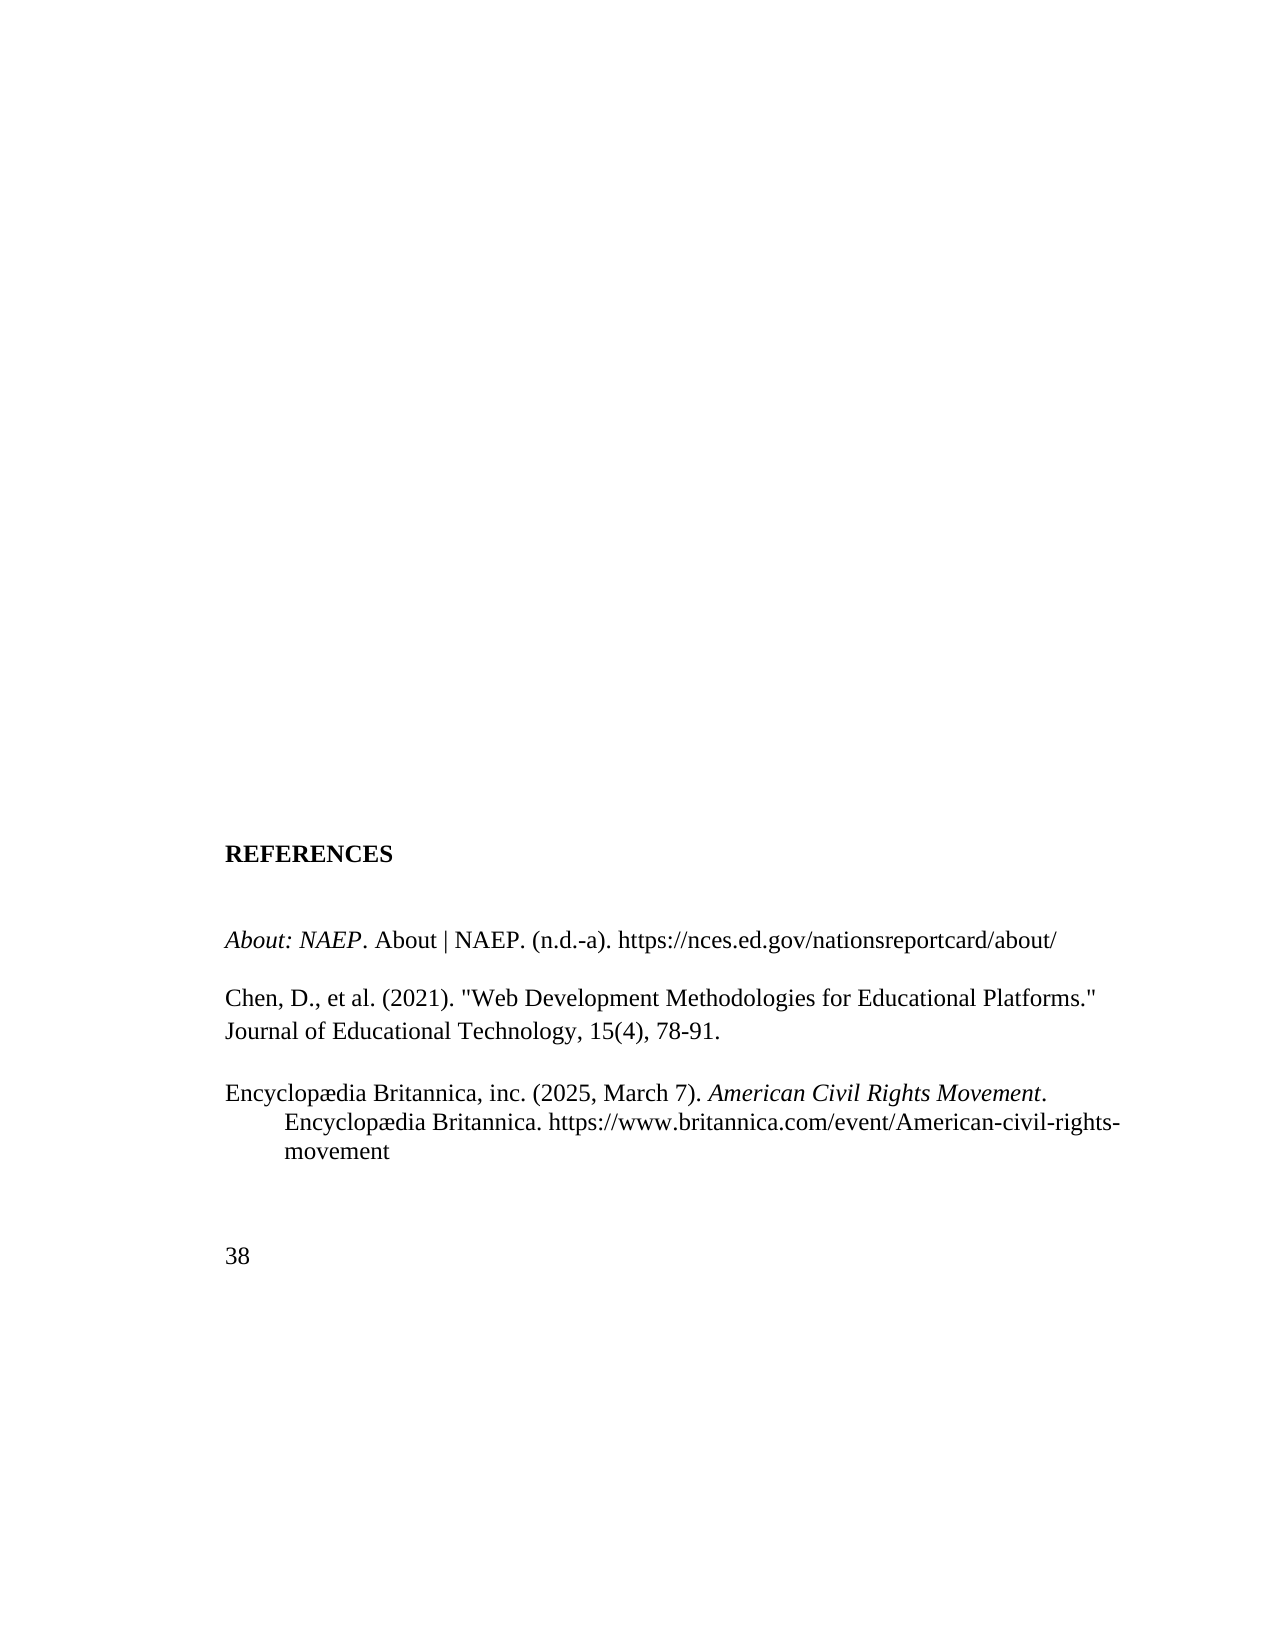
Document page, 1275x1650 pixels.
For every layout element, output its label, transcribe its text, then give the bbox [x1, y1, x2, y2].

text About: NAEP. About | NAEP. (n.d.-a). https://nces.ed.gov/nationsreportcard/about/ [225, 925, 1125, 954]
text REFERENCES [225, 839, 1125, 867]
text Chen, D., et al. (2021). "Web Development Methodologies for Educational Platforms." Journal of Educational Technology, 15(4), 78-91. [225, 983, 1125, 1045]
text Encyclopædia Britannica, inc. (2025, March 7). American Civil Rights Movement. Encyclopædia Britannica. https://www.britannica.com/event/American-civil-rights-movement [225, 1078, 1125, 1165]
